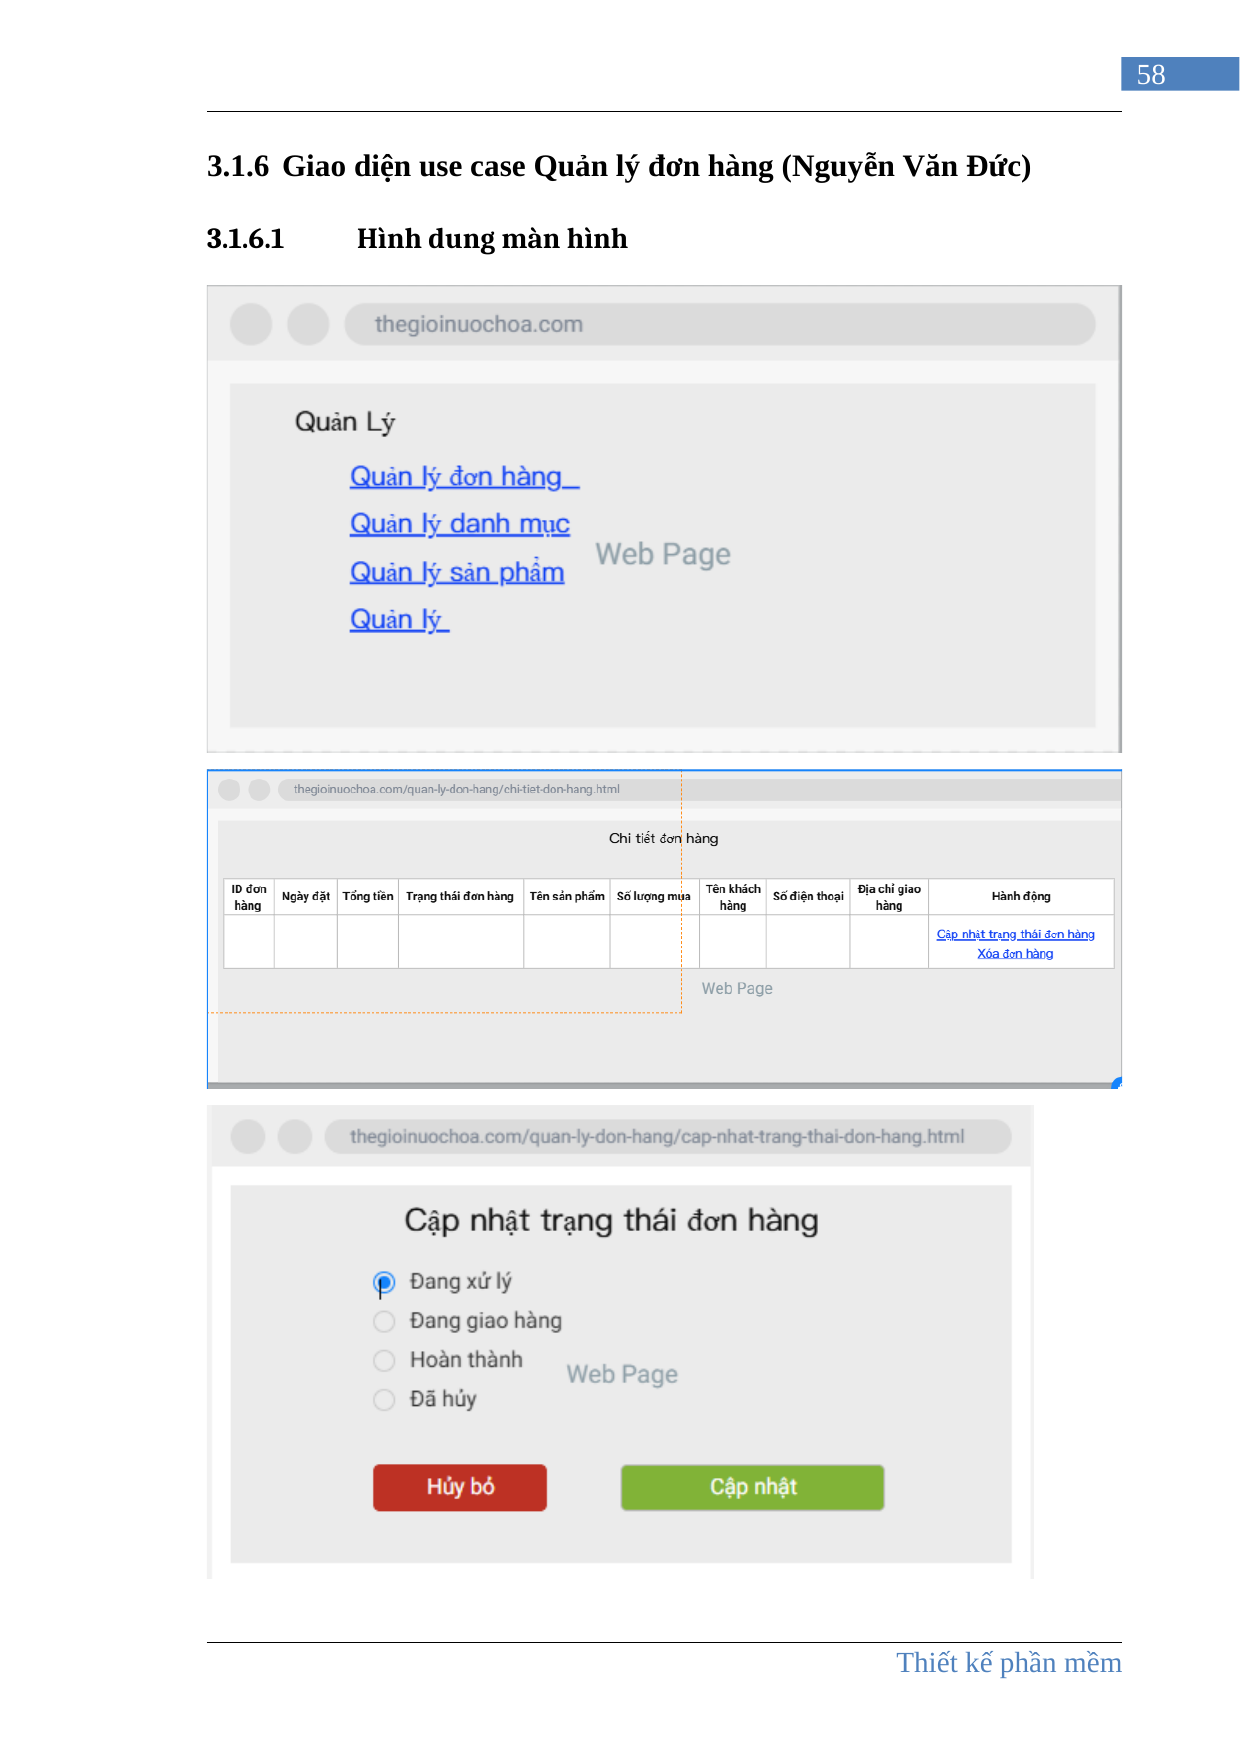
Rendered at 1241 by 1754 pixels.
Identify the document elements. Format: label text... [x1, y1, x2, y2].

picture [206, 285, 1123, 753]
picture [206, 769, 1123, 1089]
subtitle Giao diện use case Quản lý đơn hàng (Nguyễn Văn Đức) [207, 148, 1122, 184]
subtitle Hình dung màn hình [207, 222, 1122, 256]
picture [206, 1105, 1034, 1579]
